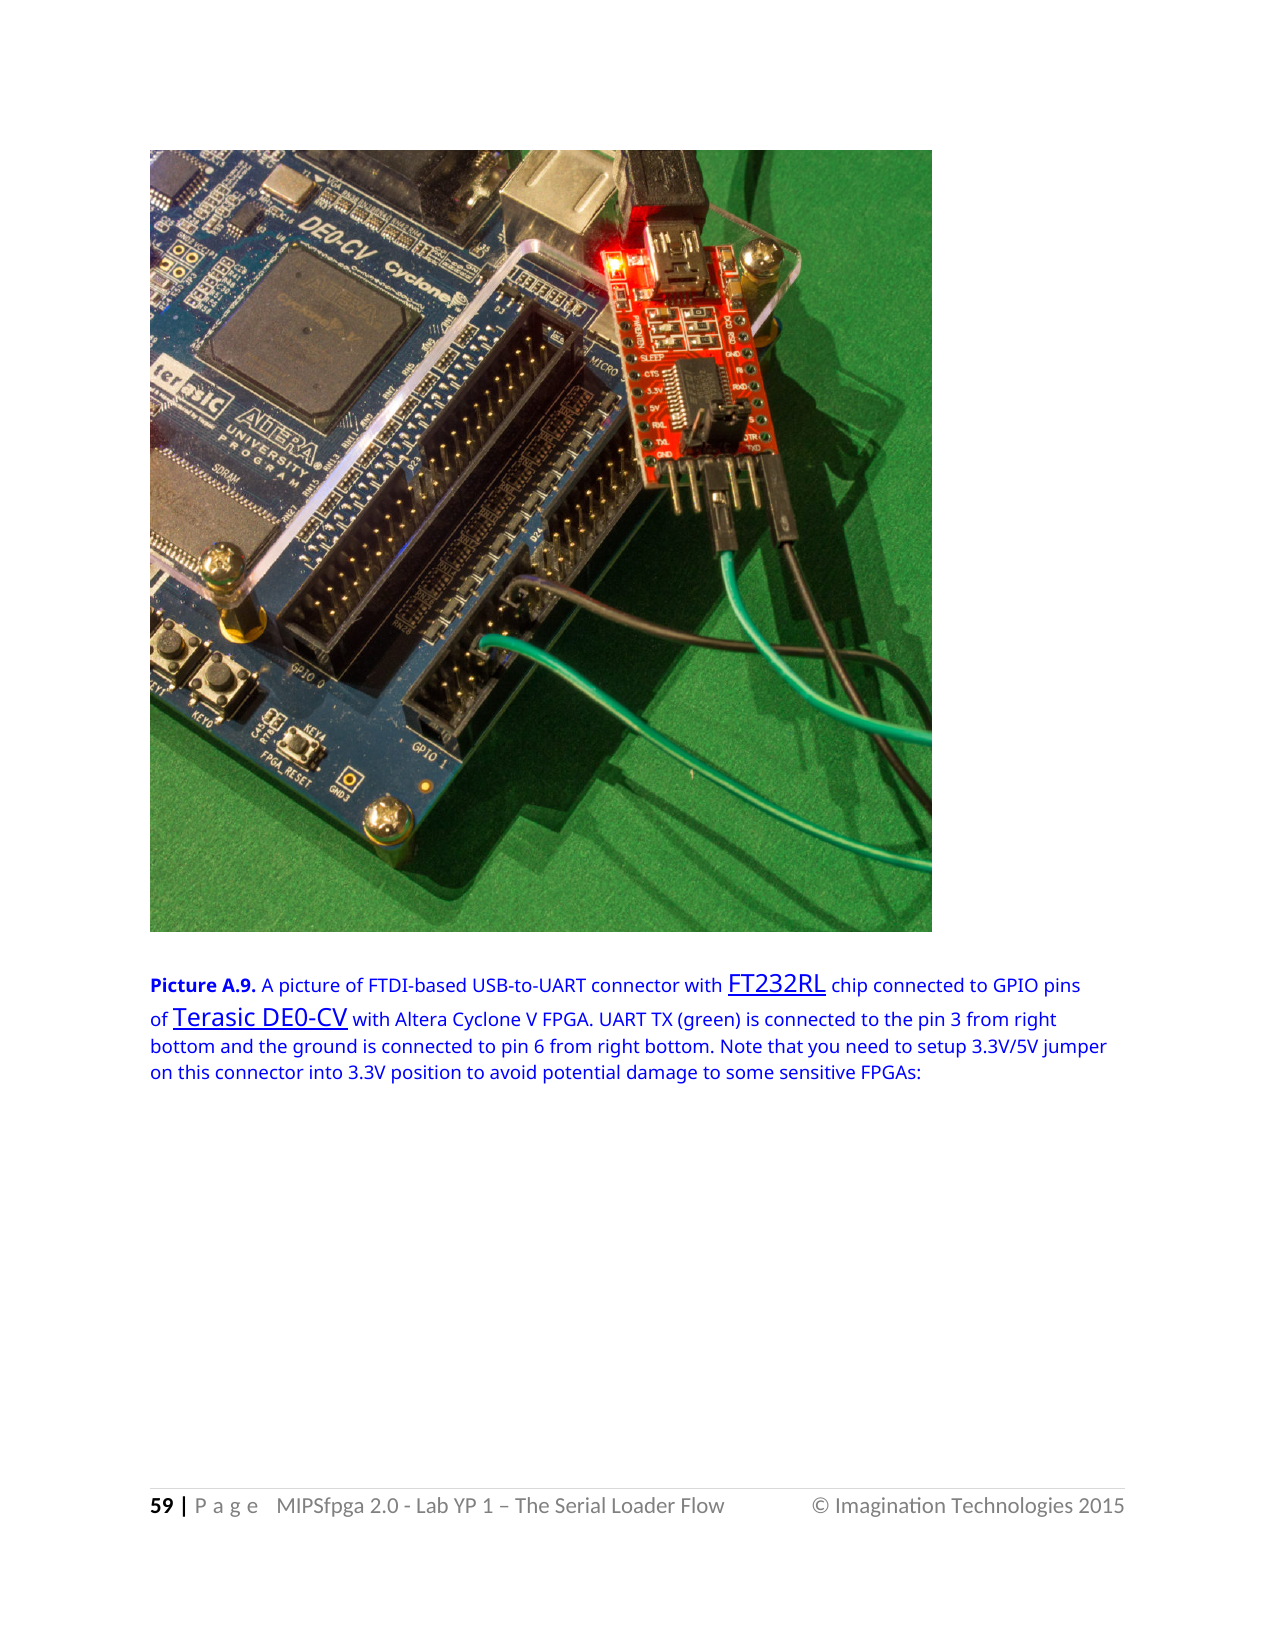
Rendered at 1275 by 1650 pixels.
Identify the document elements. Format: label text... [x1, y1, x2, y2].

text Picture A.9. A picture of FTDI-based USB-to-UART connector with FT232RL chip connected to GPIO pins of Terasic DE0-CV with Altera Cyclone V FPGA. UART TX (green) is connected to the pin 3 from right bottom and the ground is connected to pin 6 from right bottom. Note that you need to setup 3.3V/5V jumper on this connector into 3.3V position to avoid potential damage to some sensitive FPGAs: [150, 965, 1125, 1084]
picture [150, 150, 932, 932]
